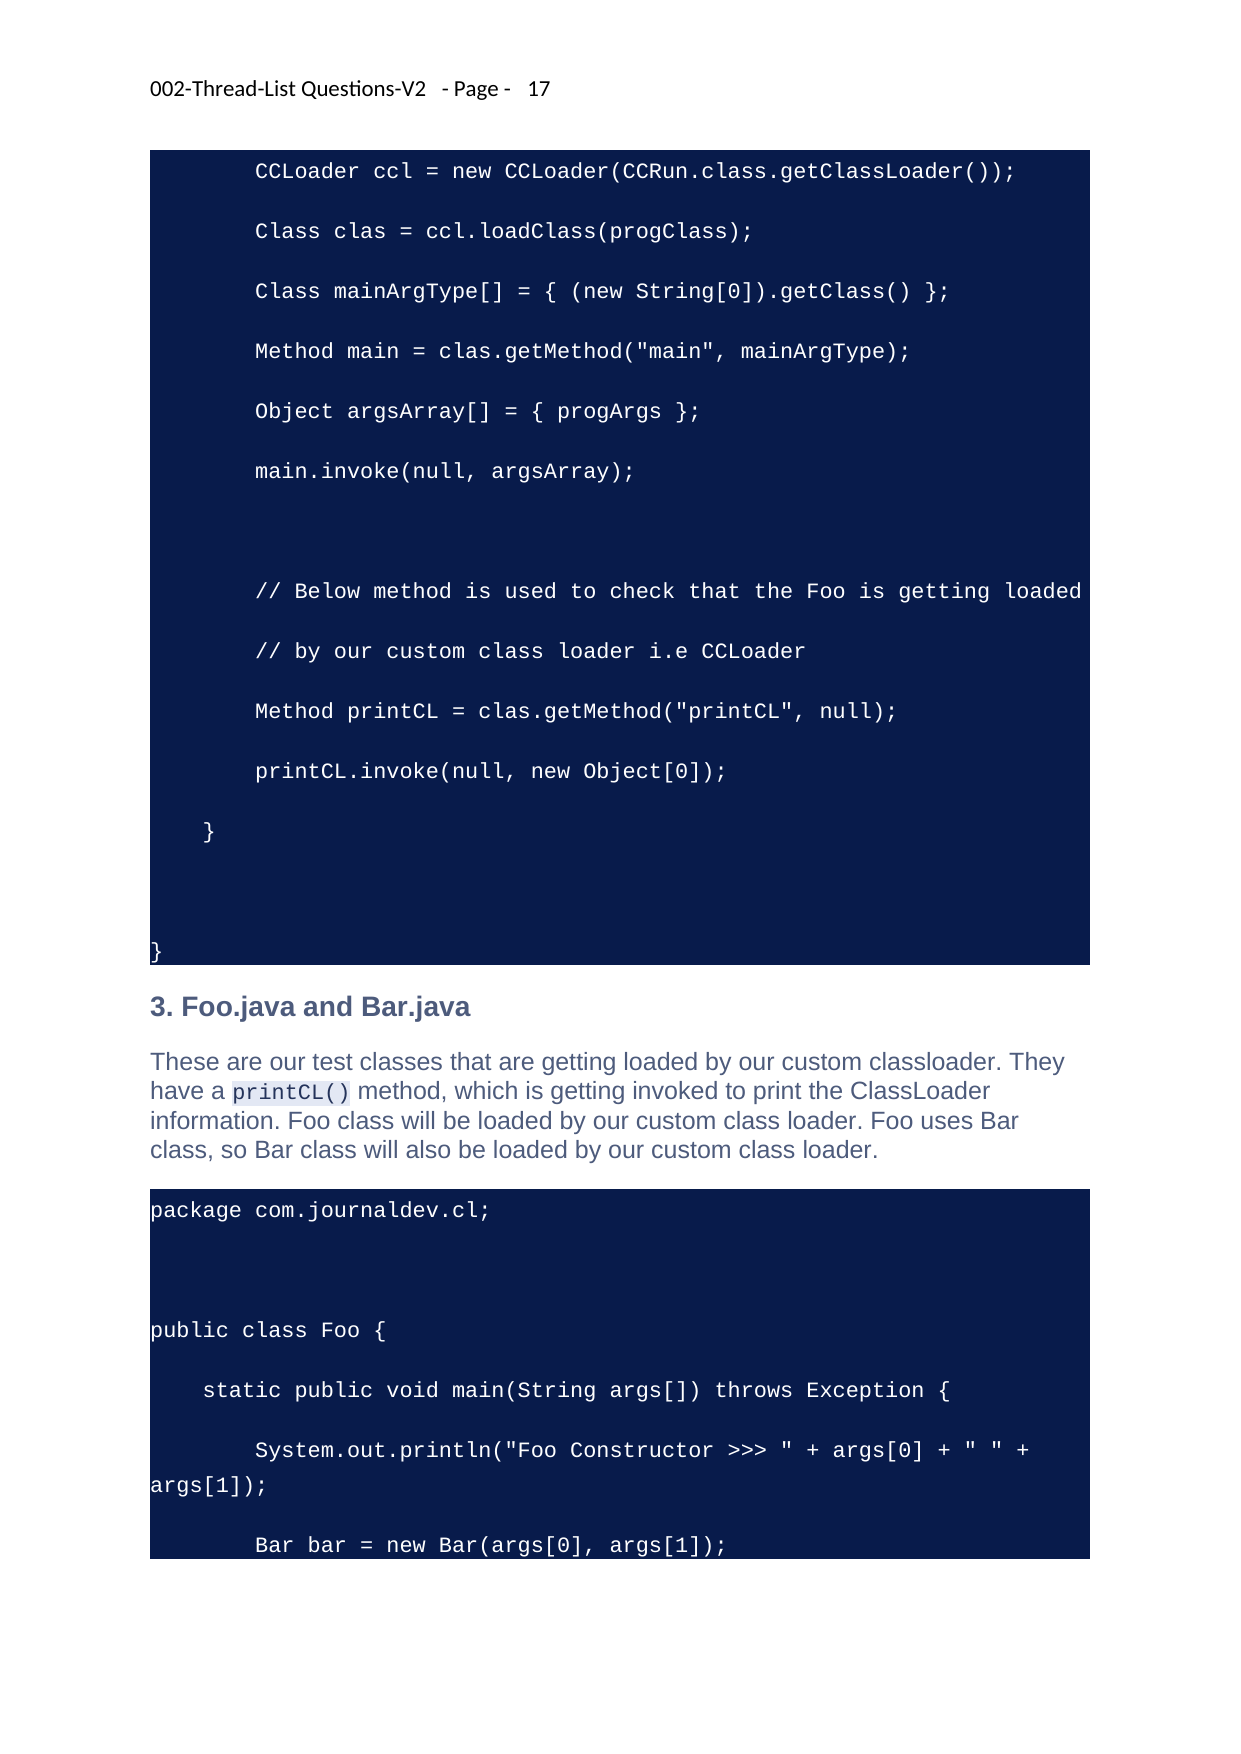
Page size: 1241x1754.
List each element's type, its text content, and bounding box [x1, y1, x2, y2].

text printCL.invoke(null, new Object[0]); [150, 750, 1090, 785]
text package com.journaldev.cl; [150, 1189, 1090, 1224]
text } [150, 810, 1090, 845]
text main.invoke(null, argsArray); [150, 450, 1090, 485]
text Object argsArray[] = { progArgs }; [150, 390, 1090, 425]
text Method main = clas.getMethod("main", mainArgType); [150, 330, 1090, 365]
text Class clas = ccl.loadClass(progClass); [150, 210, 1090, 245]
text These are our test classes that are getting loaded by our custom classloader. They have a printCL() method, which is getting invoked to print the ClassLoader information. Foo class will be loaded by our custom class loader. Foo uses Bar class, so Bar class will also be loaded by our custom class loader. [150, 1047, 1090, 1164]
text static public void main(String args[]) throws Exception { [150, 1369, 1090, 1404]
text // by our custom class loader i.e CCLoader [150, 630, 1090, 665]
text Class mainArgType[] = { (new String[0]).getClass() }; [150, 270, 1090, 305]
text Method printCL = clas.getMethod("printCL", null); [150, 690, 1090, 725]
text } [150, 930, 1090, 965]
text // Below method is used to check that the Foo is getting loaded [150, 570, 1090, 605]
text Bar bar = new Bar(args[0], args[1]); [150, 1524, 1090, 1559]
text public class Foo { [150, 1309, 1090, 1344]
text 3. Foo.java and Bar.java [150, 990, 1090, 1022]
text System.out.println("Foo Constructor >>> " + args[0] + " " + args[1]); [150, 1429, 1090, 1499]
text CCLoader ccl = new CCLoader(CCRun.class.getClassLoader()); [150, 150, 1090, 185]
